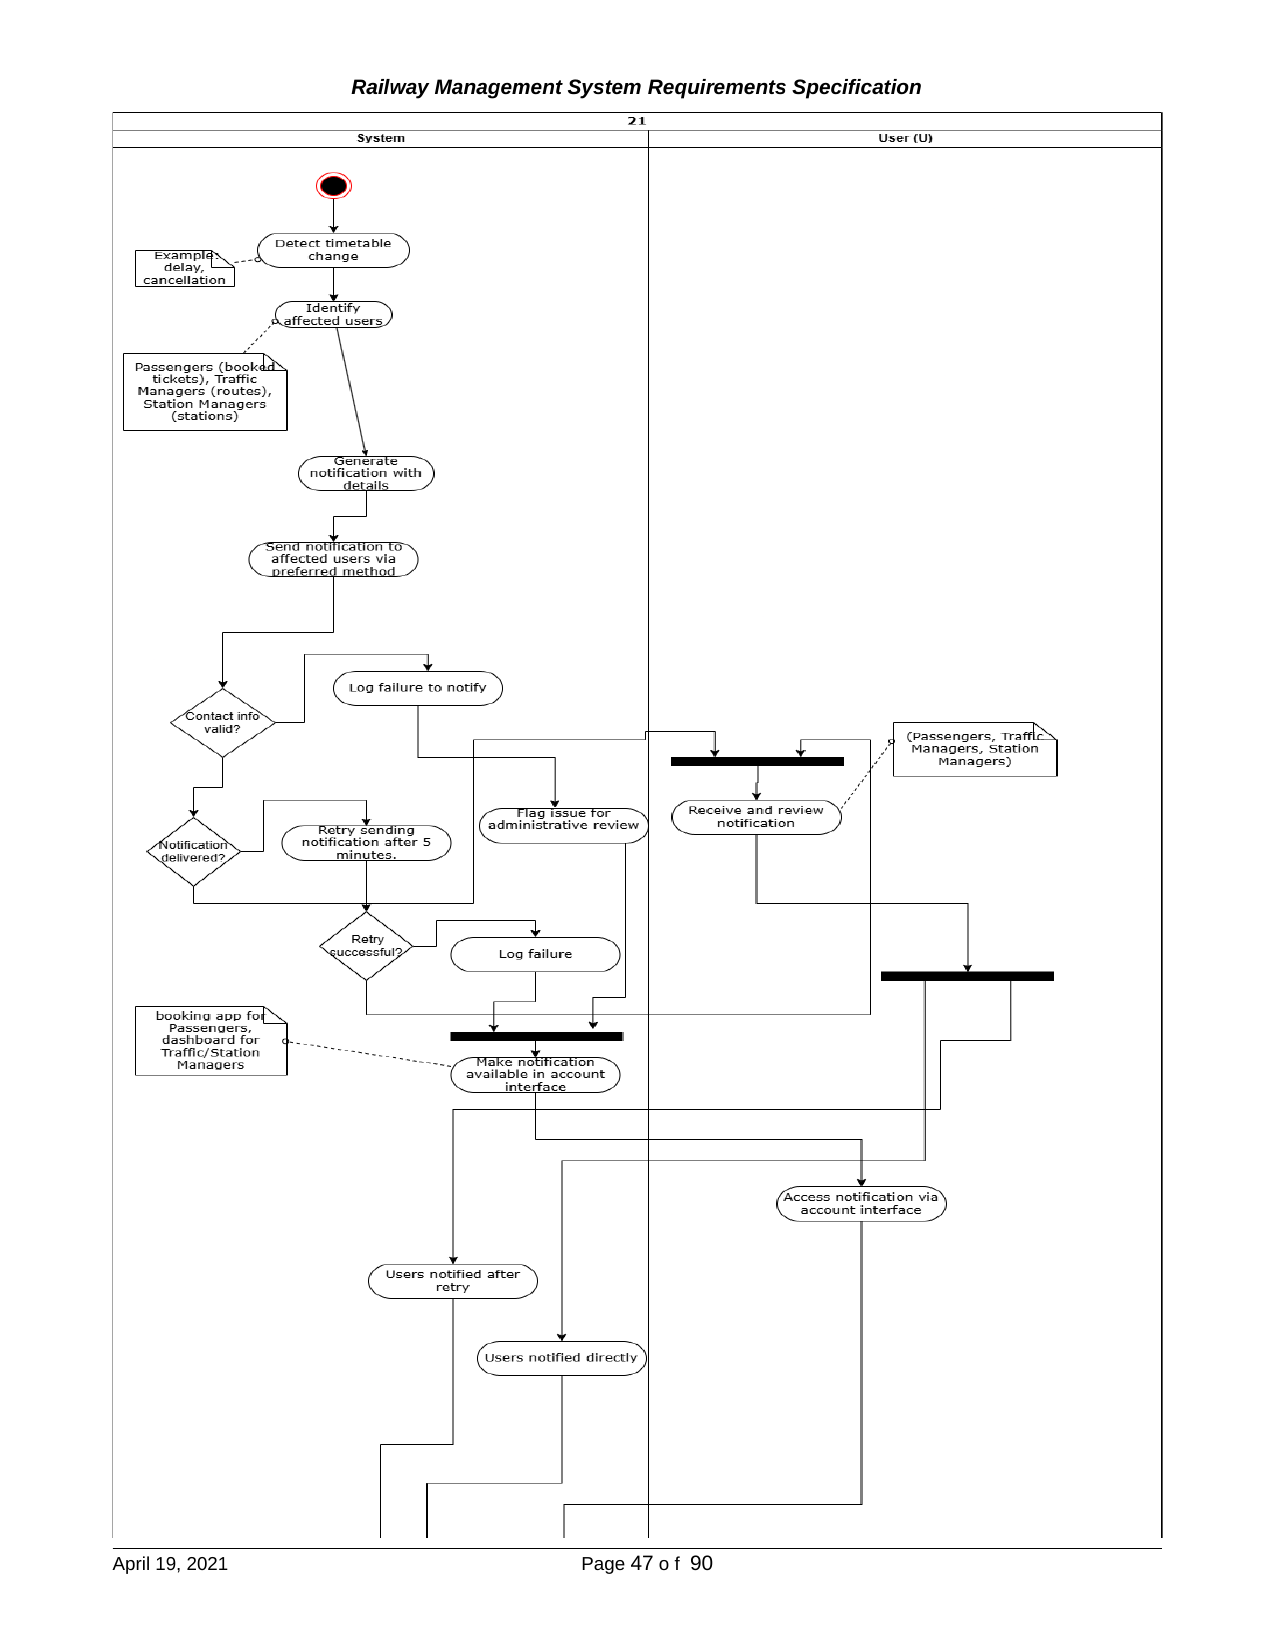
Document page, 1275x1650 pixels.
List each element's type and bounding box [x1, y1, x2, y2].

picture [112, 112, 1163, 1538]
